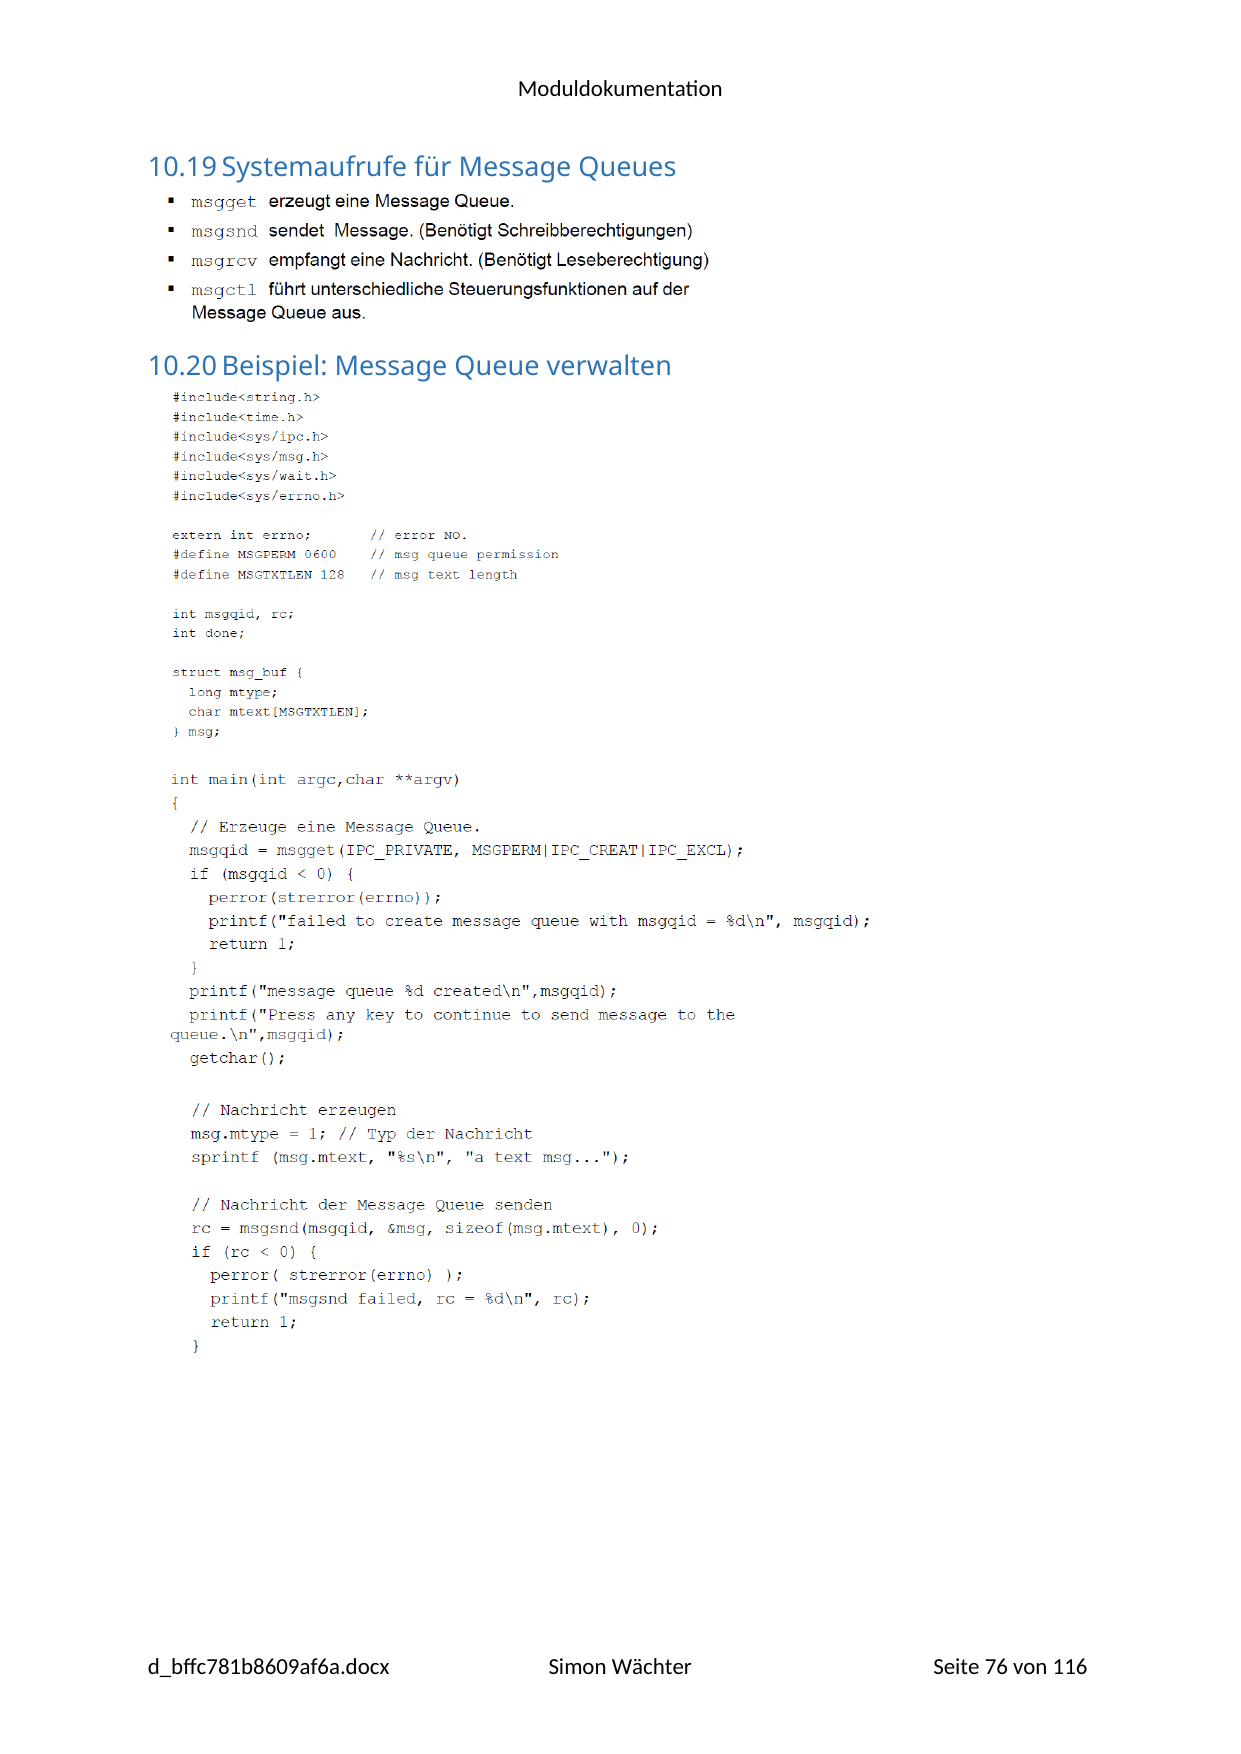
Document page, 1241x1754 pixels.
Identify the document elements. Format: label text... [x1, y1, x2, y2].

picture [147, 768, 931, 1080]
subtitle Systemaufrufe für Message Queues [148, 148, 1093, 184]
picture [147, 386, 911, 750]
picture [147, 1098, 932, 1361]
subtitle Beispiel: Message Queue verwalten [148, 347, 1093, 383]
picture [147, 187, 765, 328]
